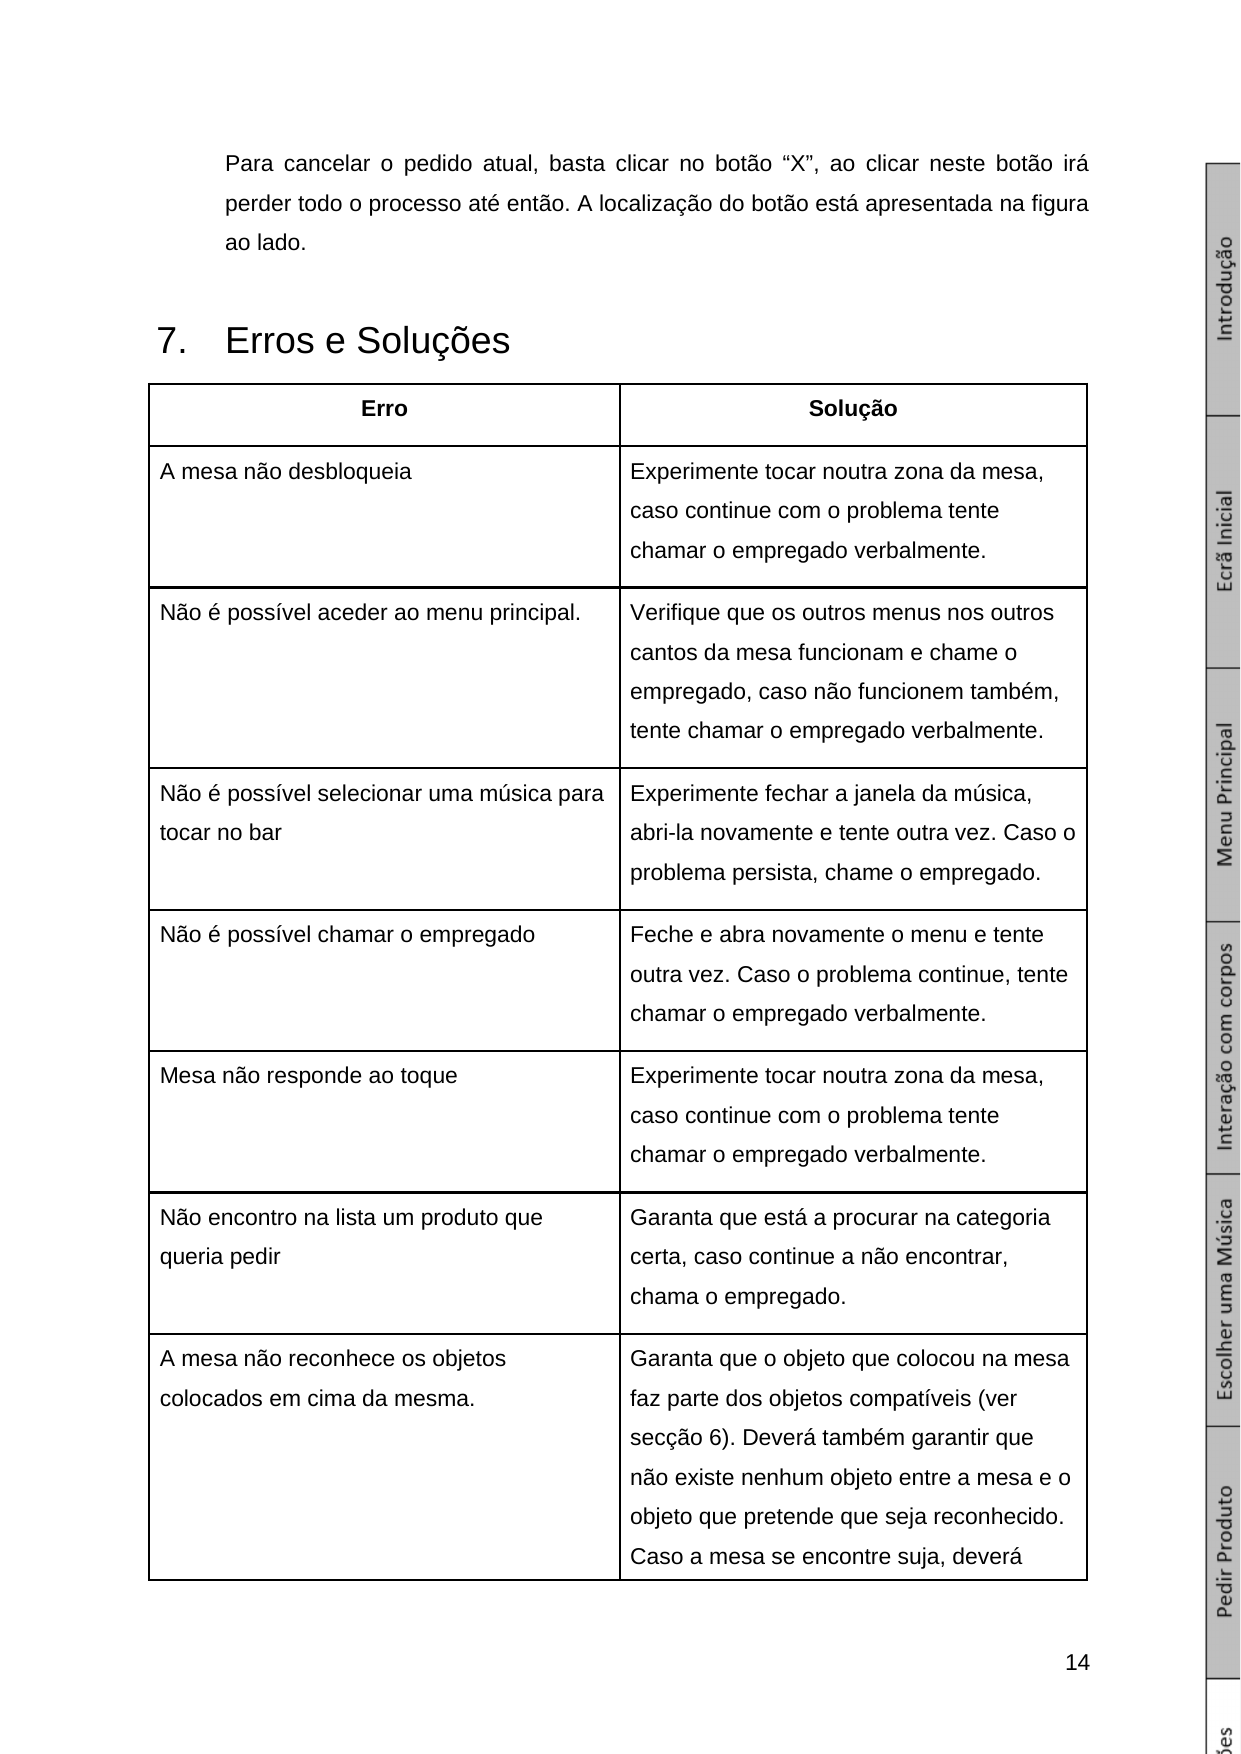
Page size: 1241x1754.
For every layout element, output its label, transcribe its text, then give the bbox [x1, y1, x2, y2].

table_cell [150, 1335, 619, 1579]
list Erros e Soluções [187, 318, 1090, 361]
table_header Solução [621, 385, 1086, 445]
table_cell A mesa não desbloqueia [150, 447, 619, 586]
table_cell Não encontro na lista um produto que queria pedir [150, 1194, 619, 1333]
text Para cancelar o pedido atual, basta clicar no botão “X”, ao clicar neste botão irá perder todo o processo até então. A localização do botão está apresentada na figura ao lado. [225, 150, 1090, 255]
table_cell Experimente tocar noutra zona da mesa, caso continue com o problema tente chamar o empregado verbalmente. [621, 1052, 1086, 1191]
table_cell Feche e abra novamente o menu e tente outra vez. Caso o problema continue, tente chamar o empregado verbalmente. [621, 911, 1086, 1050]
table_cell Garanta que está a procurar na categoria certa, caso continue a não encontrar, chama o empregado. [621, 1194, 1086, 1333]
table_cell Verifique que os outros menus nos outros cantos da mesa funcionam e chame o empregado, caso não funcionem também, tente chamar o empregado verbalmente. [621, 589, 1086, 767]
picture [1205, 162, 1241, 1754]
table_cell Experimente fechar a janela da música, abri-la novamente e tente outra vez. Caso o problema persista, chame o empregado. [621, 769, 1086, 909]
table_cell Mesa não responde ao toque [150, 1052, 619, 1191]
table_cell Não é possível selecionar uma música para tocar no bar [150, 769, 619, 909]
table_cell Não é possível aceder ao menu principal. [150, 589, 619, 767]
table_cell Não é possível chamar o empregado [150, 911, 619, 1050]
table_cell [621, 1335, 1086, 1579]
table_cell Experimente tocar noutra zona da mesa, caso continue com o problema tente chamar o empregado verbalmente. [621, 447, 1086, 586]
table_header Erro [150, 385, 619, 445]
